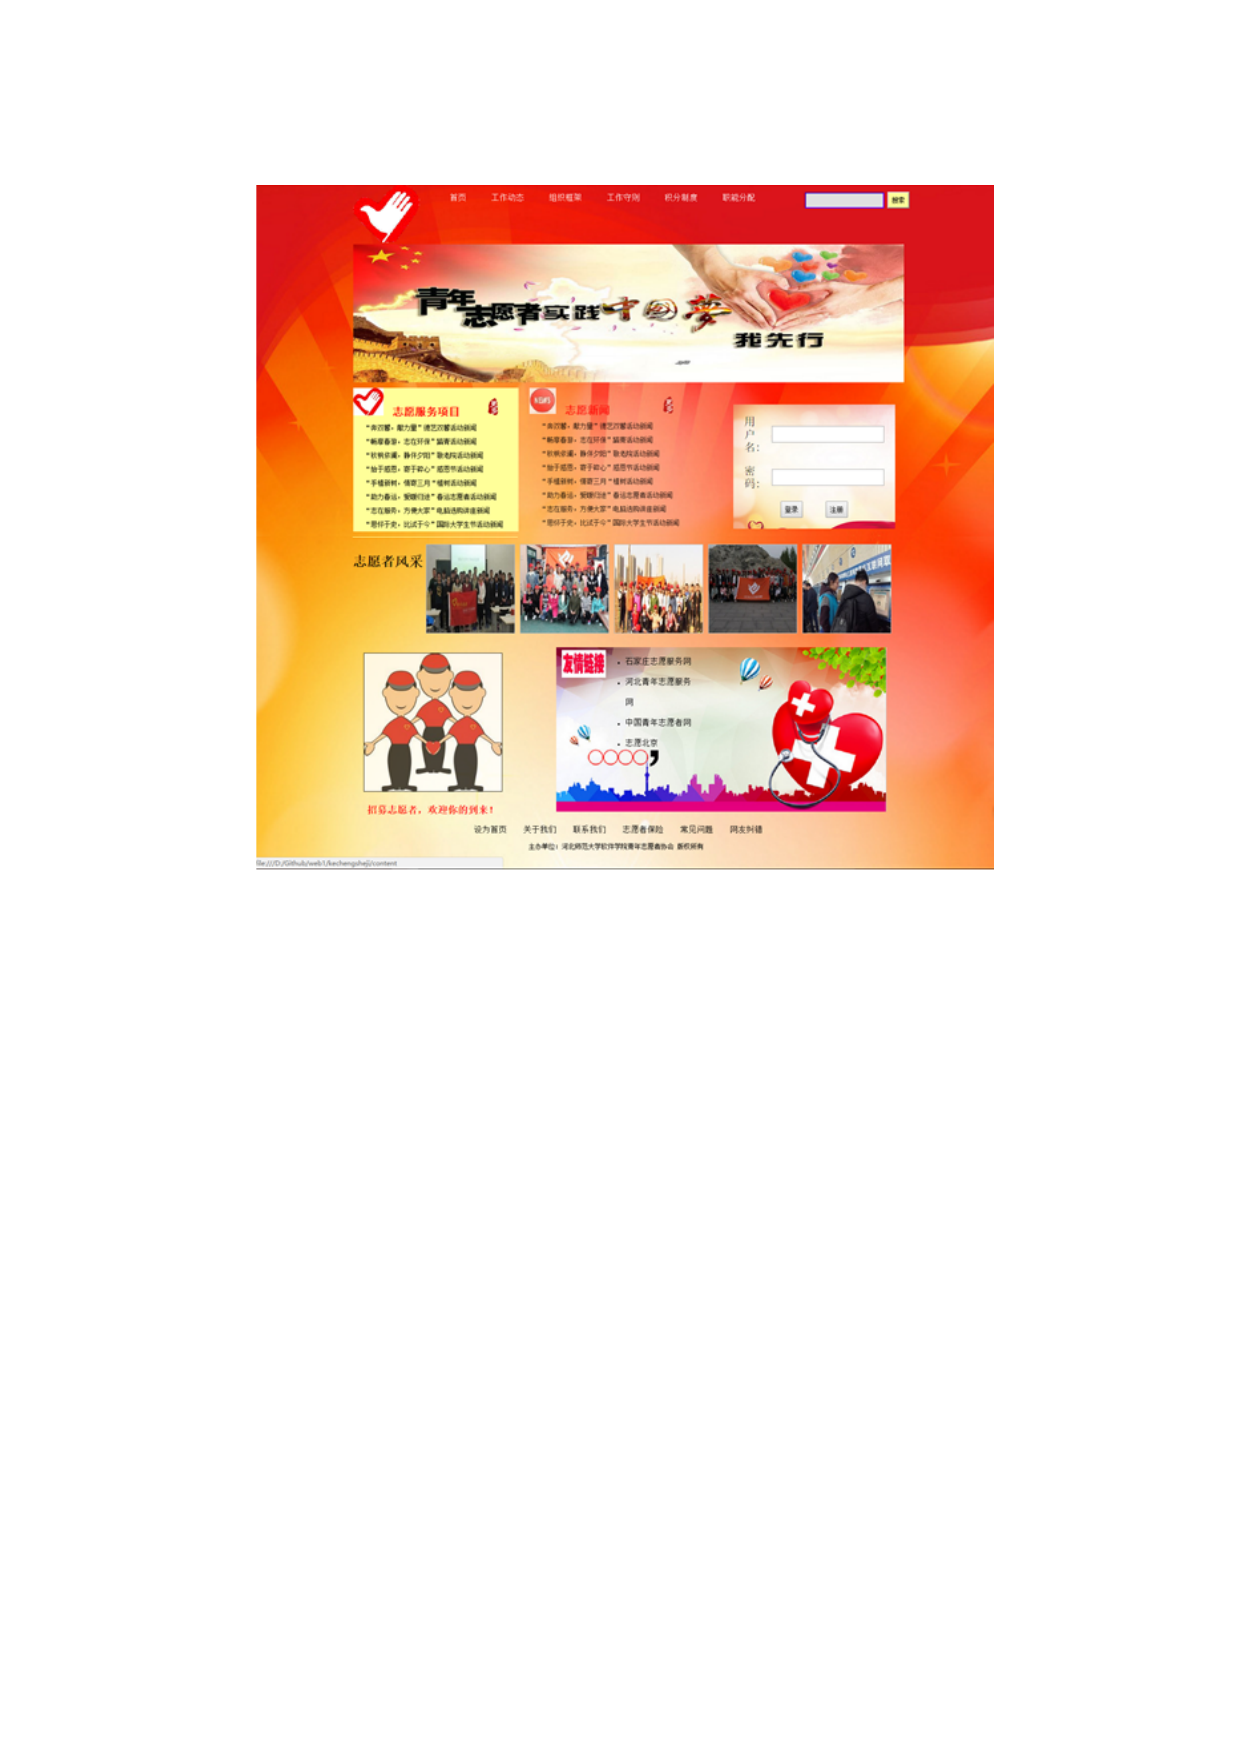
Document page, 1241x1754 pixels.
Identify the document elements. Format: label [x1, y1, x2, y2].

picture [256, 185, 994, 871]
